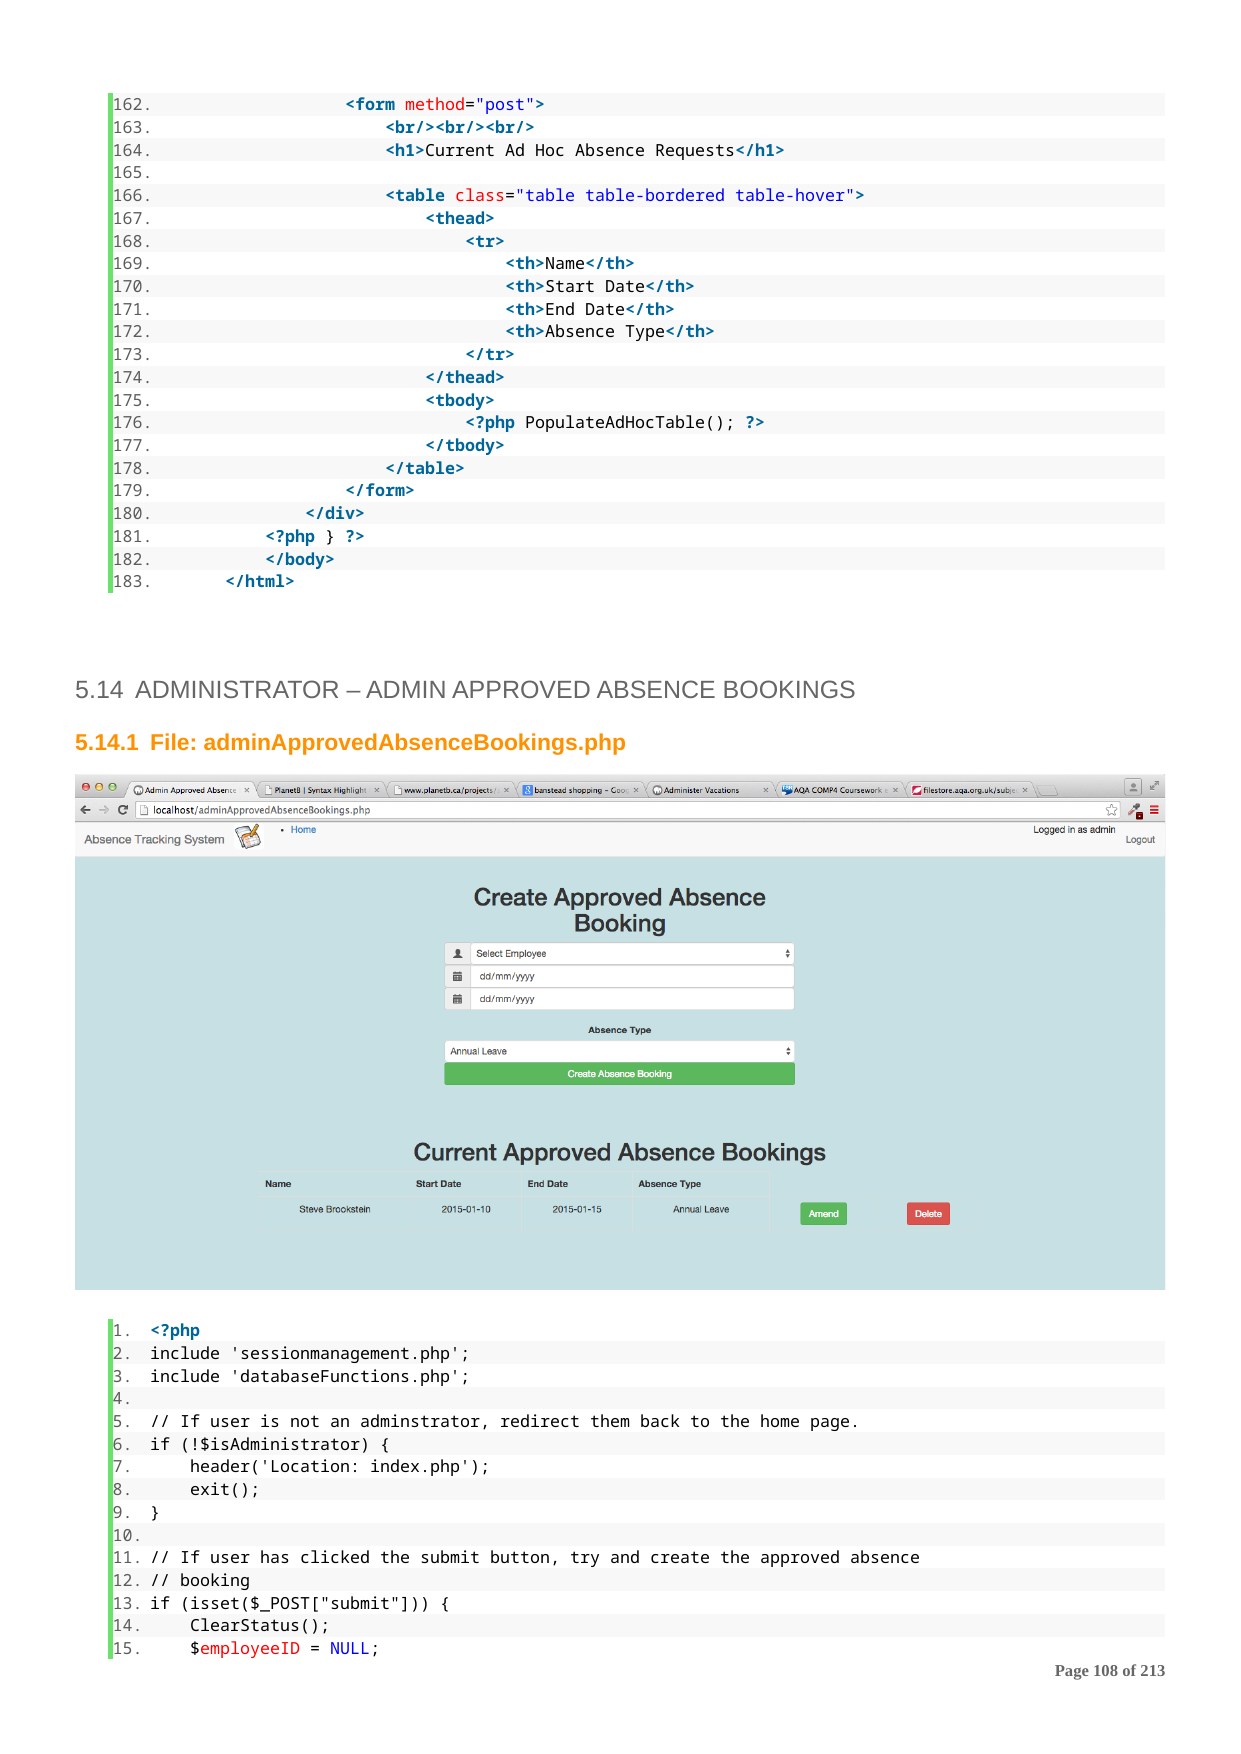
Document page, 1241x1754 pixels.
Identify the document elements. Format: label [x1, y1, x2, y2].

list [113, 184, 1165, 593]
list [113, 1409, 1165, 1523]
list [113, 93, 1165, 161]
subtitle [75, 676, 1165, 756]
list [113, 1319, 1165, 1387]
picture [75, 774, 1166, 1290]
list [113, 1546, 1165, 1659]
